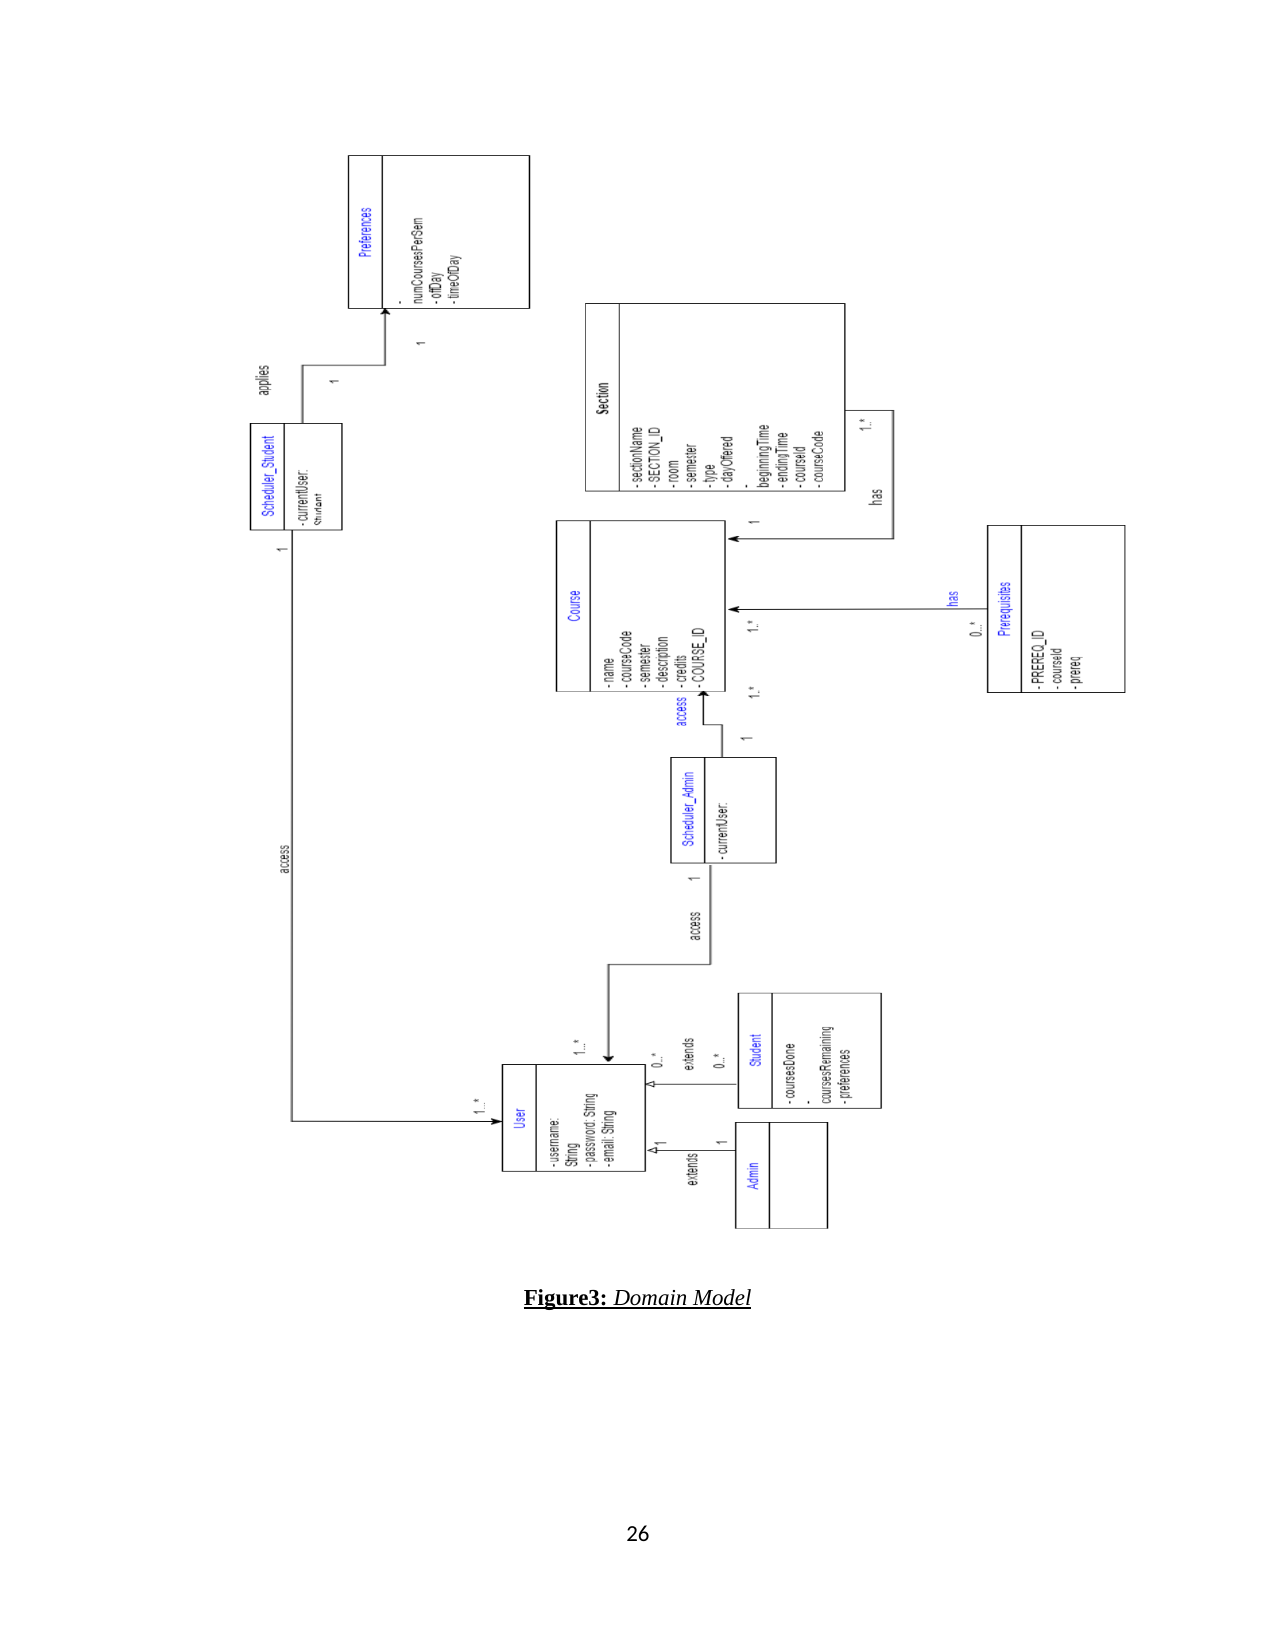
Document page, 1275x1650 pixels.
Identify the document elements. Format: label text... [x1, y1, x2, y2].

text Figure3: Domain Model [150, 1284, 1125, 1311]
